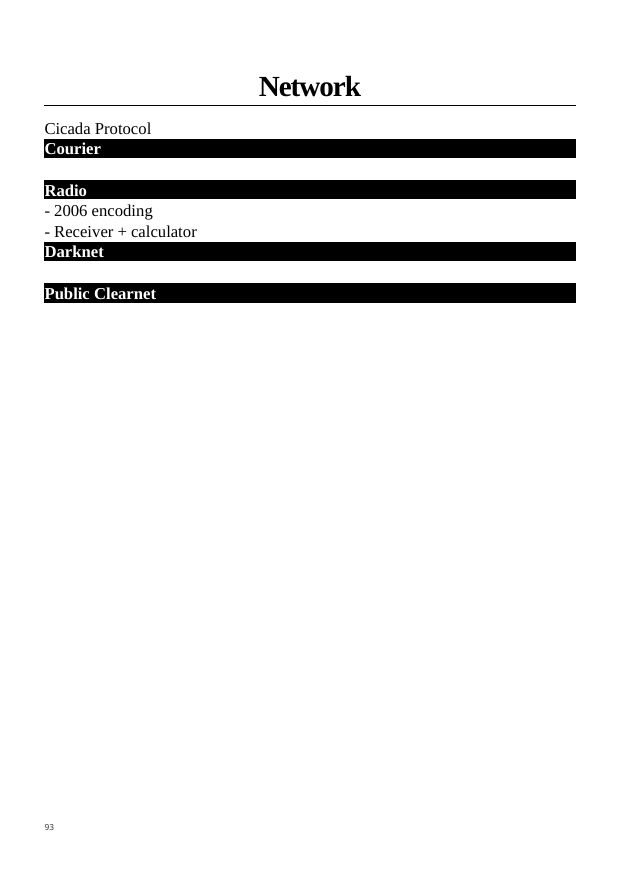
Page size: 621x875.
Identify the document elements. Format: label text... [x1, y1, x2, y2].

text Cicada Protocol [44, 118, 576, 138]
subtitle Public Clearnet [44, 283, 576, 303]
text - 2006 encoding [44, 201, 576, 220]
subtitle Courier [44, 139, 576, 158]
text - Receiver + calculator [44, 222, 576, 241]
subtitle Network [44, 69, 576, 105]
subtitle Radio [44, 180, 576, 199]
subtitle Darknet [44, 242, 576, 261]
